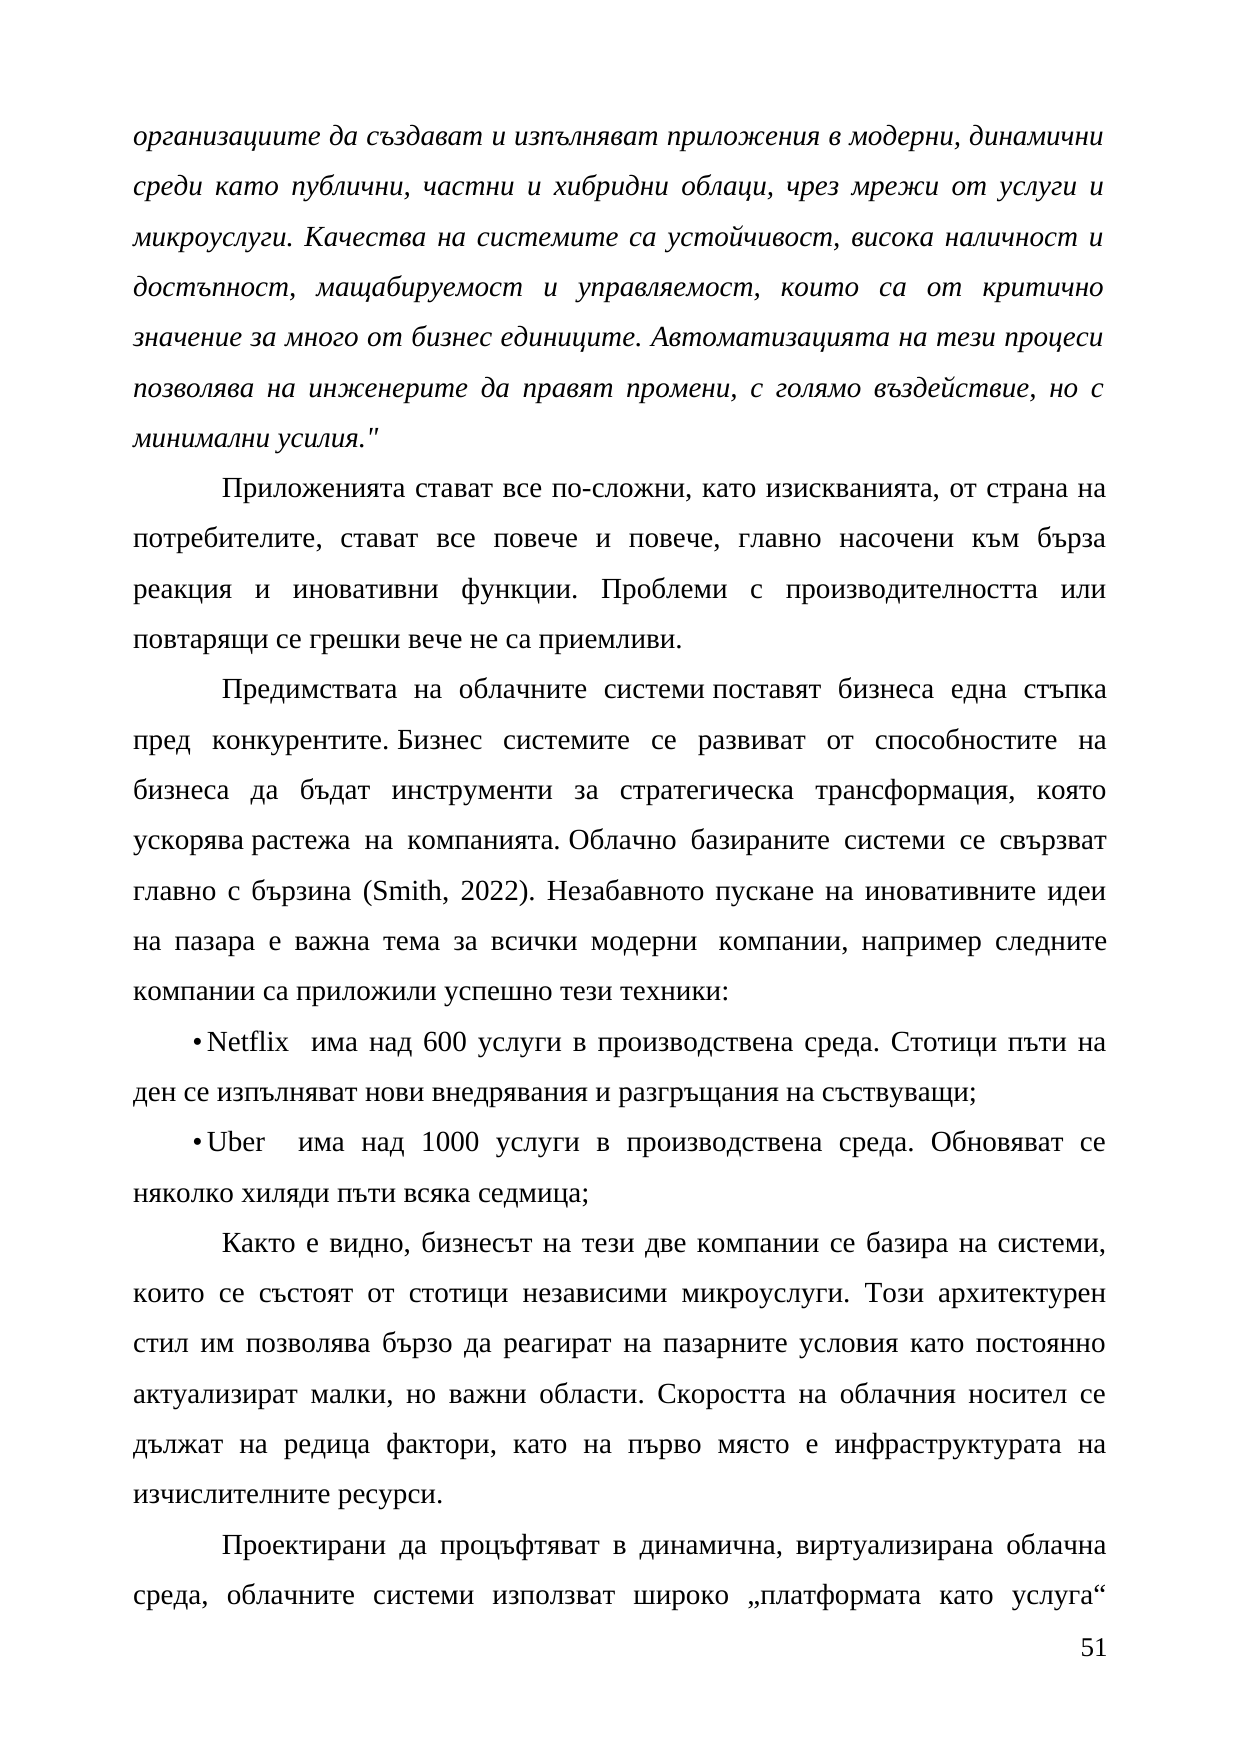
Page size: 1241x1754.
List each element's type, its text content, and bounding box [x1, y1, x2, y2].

text Както е видно, бизнесът на тези две компании се базира на системи, които се състоят от стотици независими микроуслуги. Този архитектурен стил им позволява бързо да реагират на пазарните условия като постоянно актуализират малки, но важни области. Скоростта на облачния носител се дължат на редица фактори, като на първо място е инфраструктурата на изчислителните ресурси. [133, 1225, 1107, 1510]
text • Netflix има над 600 услуги в производствена среда. Стотици пъти на ден се изпълняват нови внедрявания и разгръщания на съствуващи; [133, 1024, 1107, 1108]
text Приложенията стават все по-сложни, като изискванията, от страна на потребителите, стават все повече и повече, главно насочени към бърза реакция и иновативни функции. Проблеми с производителността или повтарящи се грешки вече не са приемливи. [133, 470, 1107, 655]
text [133, 118, 1107, 453]
text Предимствата на облачните системи поставят бизнеса една стъпка пред конкурентите. Бизнес системите се развиват от способностите на бизнеса да бъдат инструменти за стратегическа трансформация, която ускорява растежа на компанията. Облачно базираните системи се свързват главно с бързина (Smith, 2022). Незабавното пускане на иновативните идеи на пазара е важна тема за всички модерни компании, например следните компании са приложили успешно тези техники: [133, 672, 1107, 1007]
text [133, 1527, 1107, 1611]
text • Uber има над 1000 услуги в производствена среда. Обновяват се няколко хиляди пъти всяка седмица; [133, 1124, 1107, 1208]
